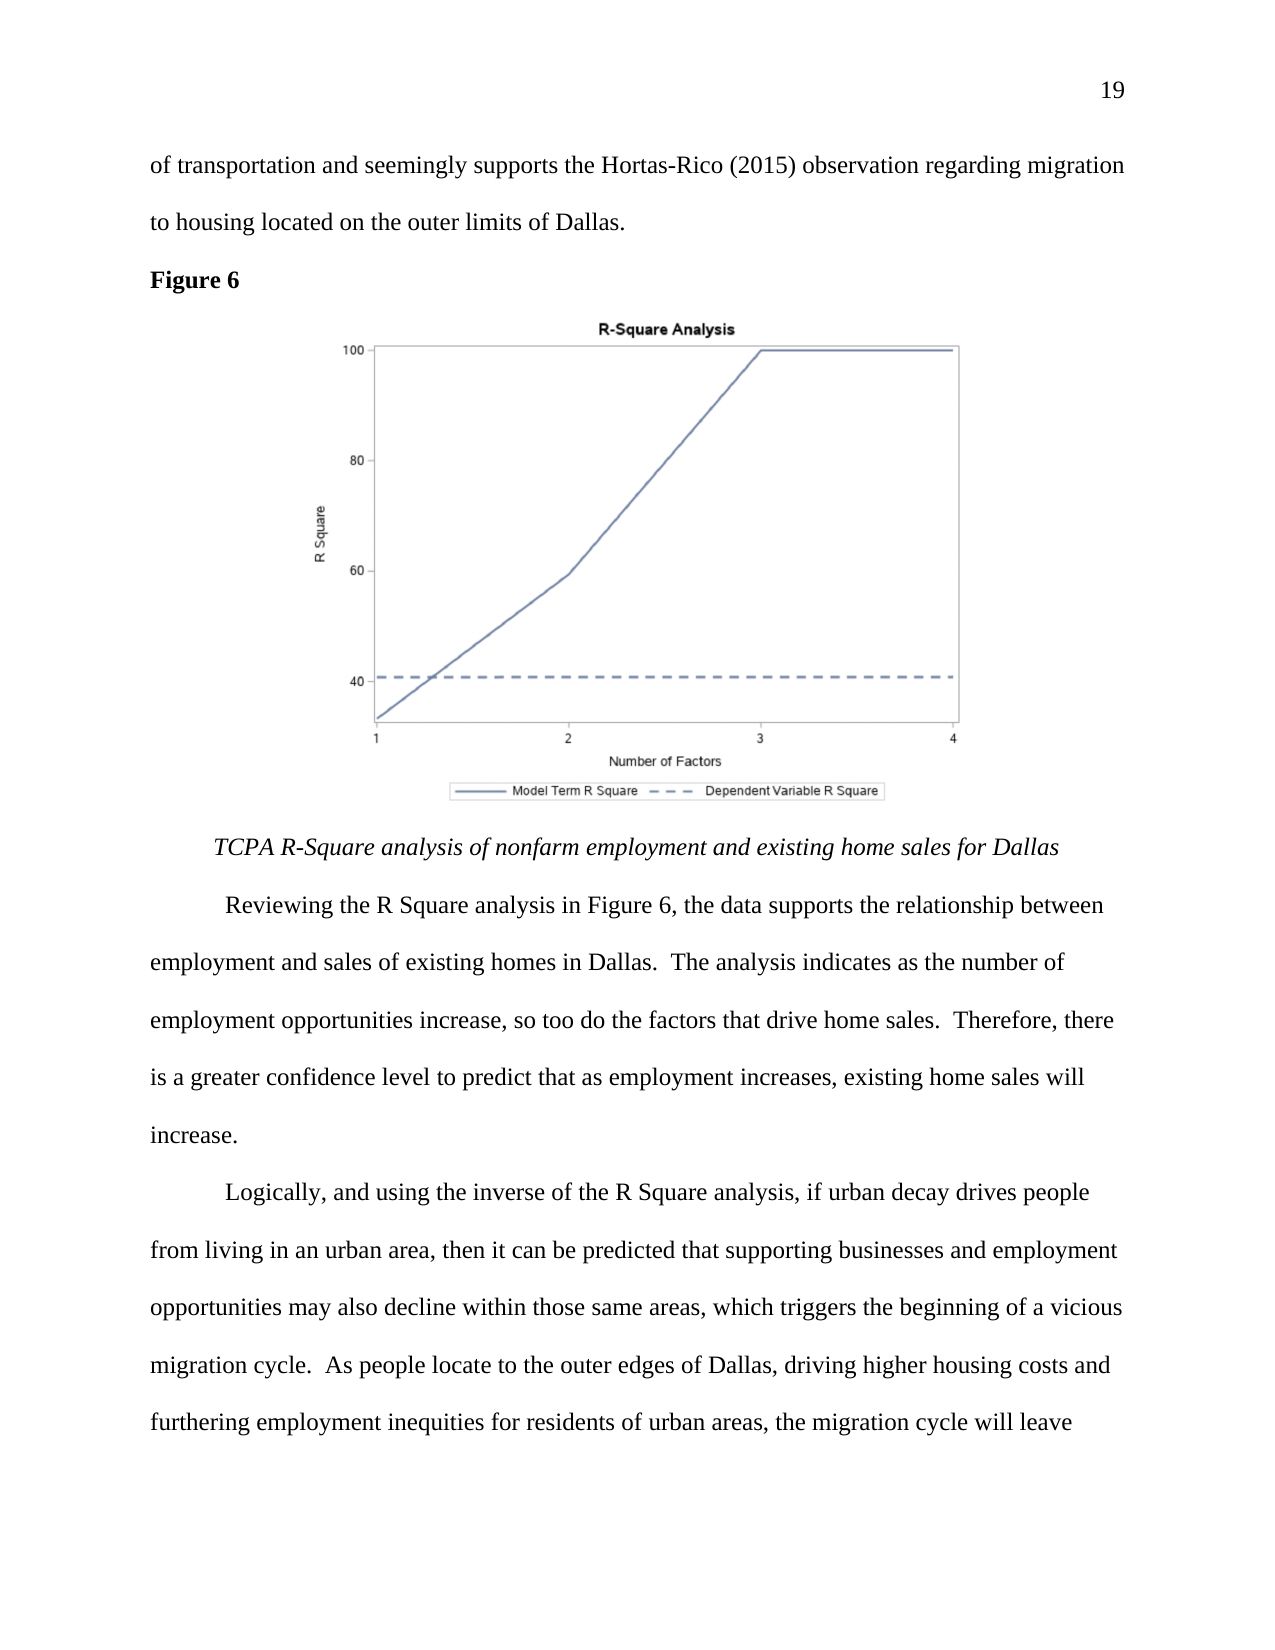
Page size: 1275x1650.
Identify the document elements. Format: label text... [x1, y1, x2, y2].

text Reviewing the R Square analysis in Figure 6, the data supports the relationship between employment and sales of existing homes in Dallas. The analysis indicates as the number of employment opportunities increase, so too do the factors that drive home sales. Therefore, there is a greater confidence level to predict that as employment increases, existing home sales will increase. [150, 890, 1125, 1149]
picture [311, 322, 964, 804]
text TCPA R-Square analysis of nonfarm employment and existing home sales for Dallas [150, 832, 1125, 861]
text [150, 150, 1125, 236]
text Figure 6 [150, 265, 1125, 294]
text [150, 1177, 1125, 1436]
